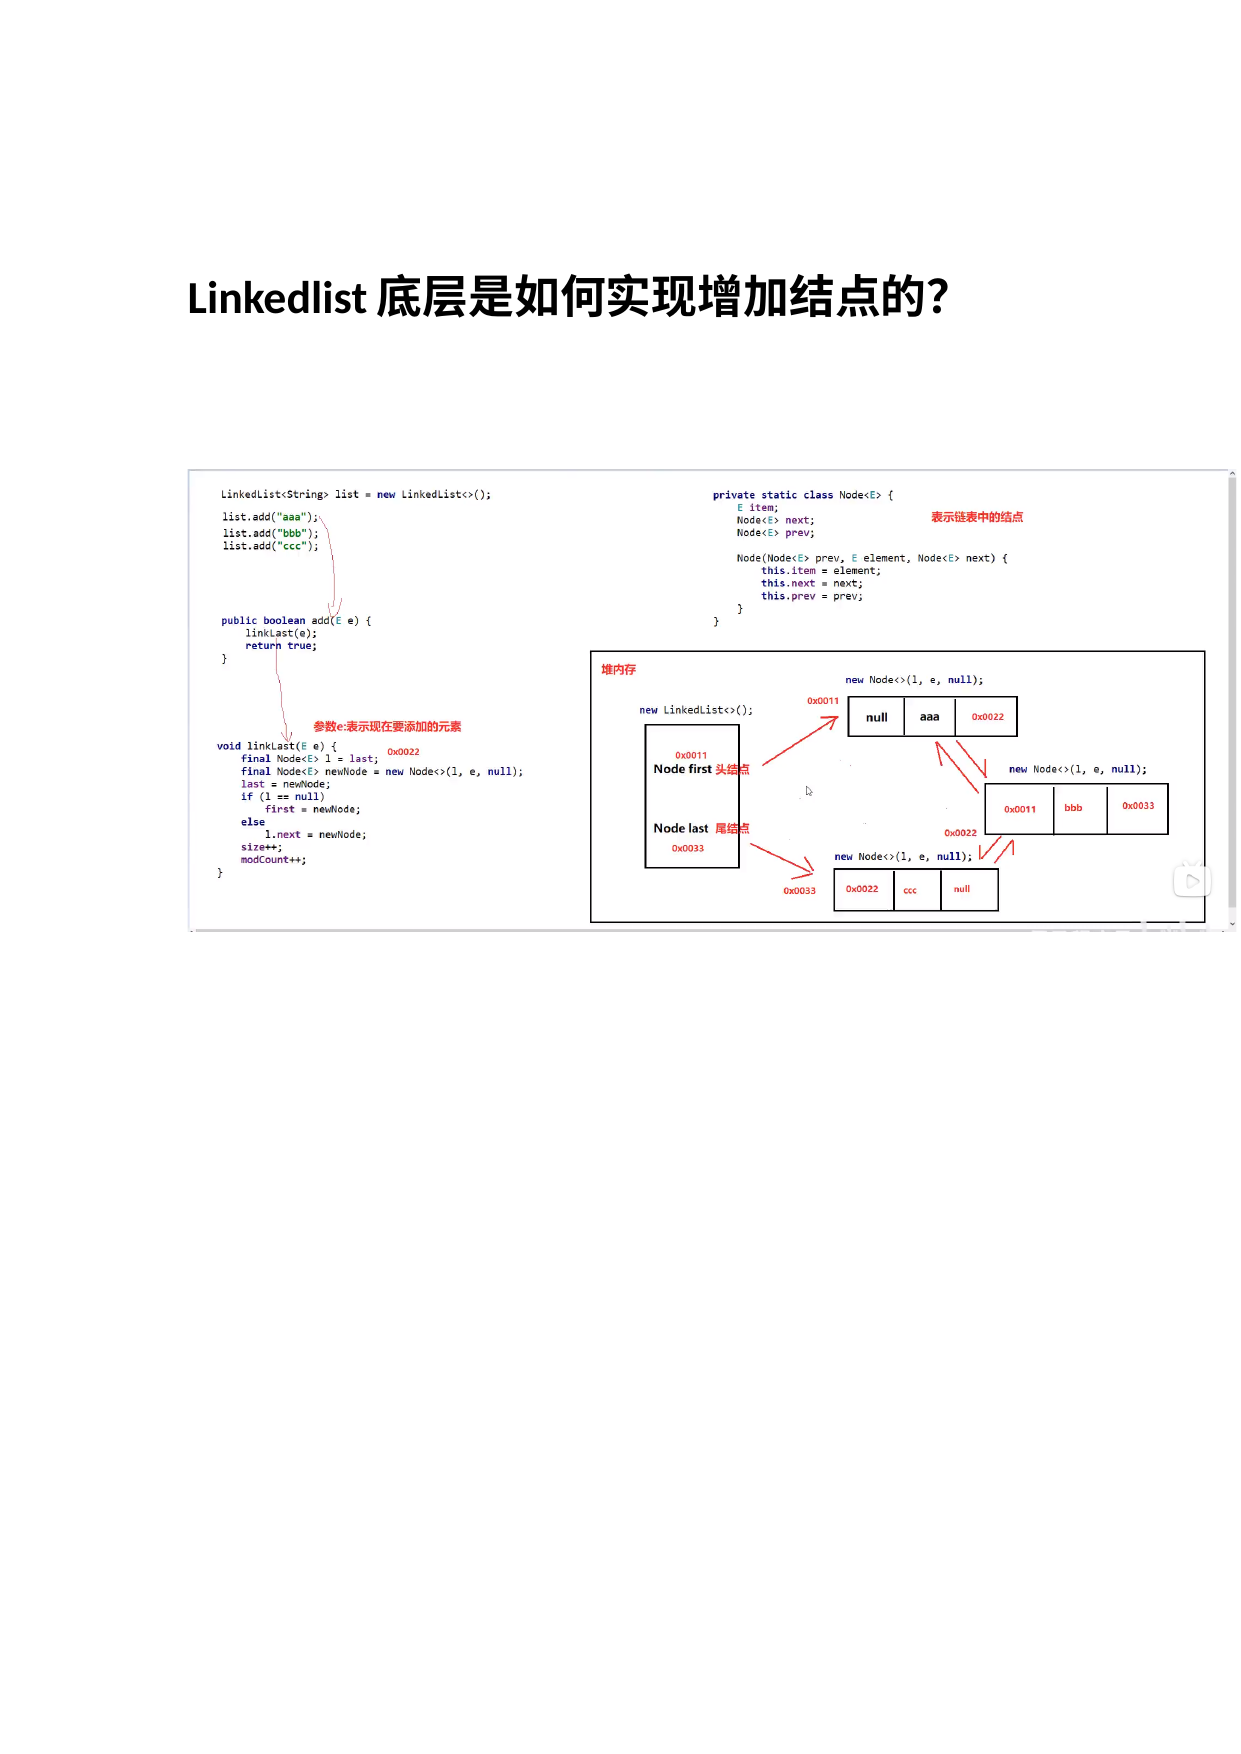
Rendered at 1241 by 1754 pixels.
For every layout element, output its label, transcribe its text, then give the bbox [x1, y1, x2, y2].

picture [187, 469, 1237, 932]
subtitle Linkedlist底层是如何实现增加结点的？ [187, 245, 1053, 343]
